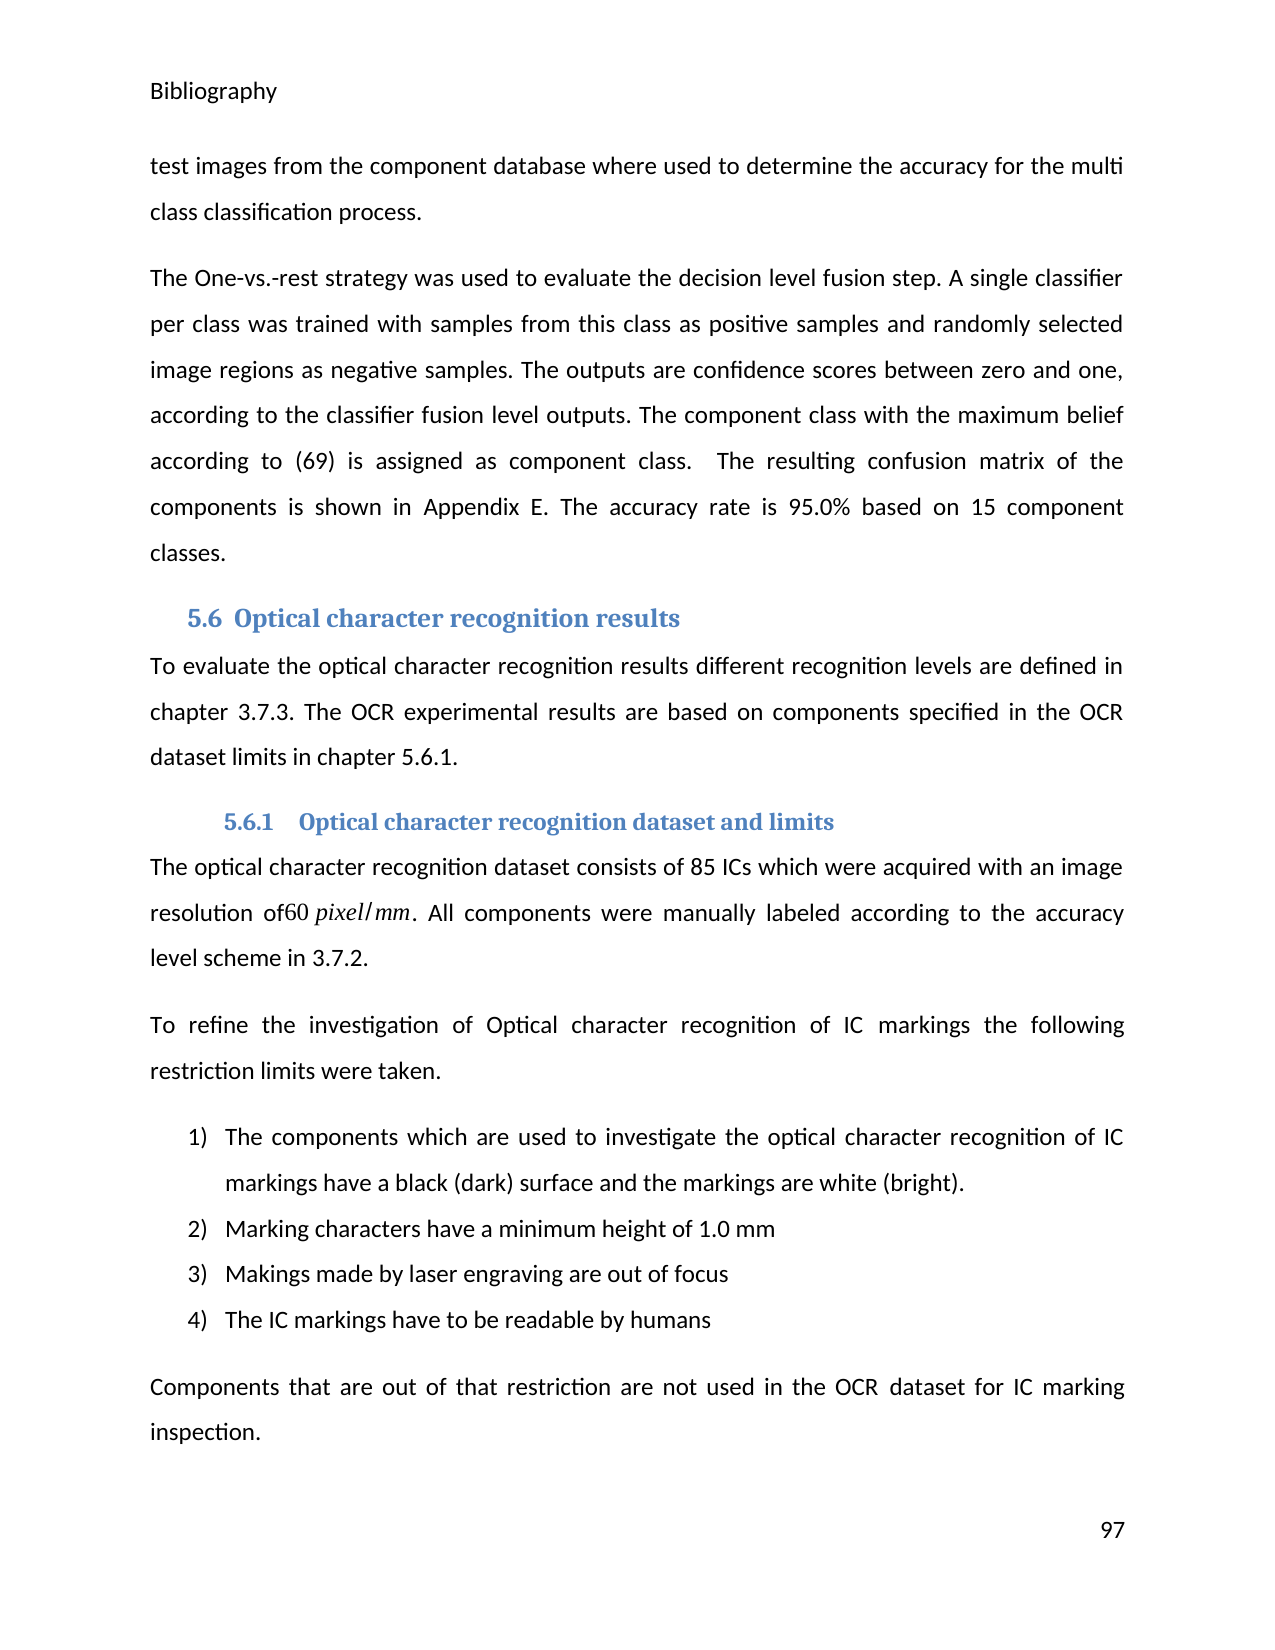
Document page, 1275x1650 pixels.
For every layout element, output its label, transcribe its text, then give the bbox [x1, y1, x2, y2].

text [150, 150, 1125, 226]
text The optical character recognition dataset consists of 85 ICs which were acquired with an image resolution of. All components were manually labeled according to the accuracy level scheme in 3.7.2. [150, 851, 1125, 973]
text To evaluate the optical character recognition results different recognition levels are defined in chapter 3.7.3. The OCR experimental results are based on components specified in the OCR dataset limits in chapter 5.6.1. [150, 650, 1125, 772]
text The One-vs.-rest strategy was used to evaluate the decision level fusion step. A single classifier per class was trained with samples from this class as positive samples and randomly selected image regions as negative samples. The outputs are confidence scores between zero and one, according to the classifier fusion level outputs. The component class with the maximum belief according to (69) is assigned as component class. The resulting confusion matrix of the components is shown in Appendix E. The accuracy rate is 95.0% based on 15 component classes. [150, 262, 1125, 567]
list The components which are used to investigate the optical character recognition of IC markings have a black (dark) surface and the markings are white (bright). [187, 1121, 1125, 1198]
subtitle Optical character recognition dataset and limits [224, 808, 1125, 837]
list Marking characters have a minimum height of 1.0 mm [187, 1213, 1125, 1243]
text To refine the investigation of Optical character recognition of IC markings the following restriction limits were taken. [150, 1009, 1125, 1085]
subtitle Optical character recognition results [187, 603, 1125, 634]
list The IC markings have to be readable by humans [187, 1304, 1125, 1335]
list Makings made by laser engraving are out of focus [187, 1258, 1125, 1289]
text Components that are out of that restriction are not used in the OCR dataset for IC marking inspection. [150, 1371, 1125, 1447]
